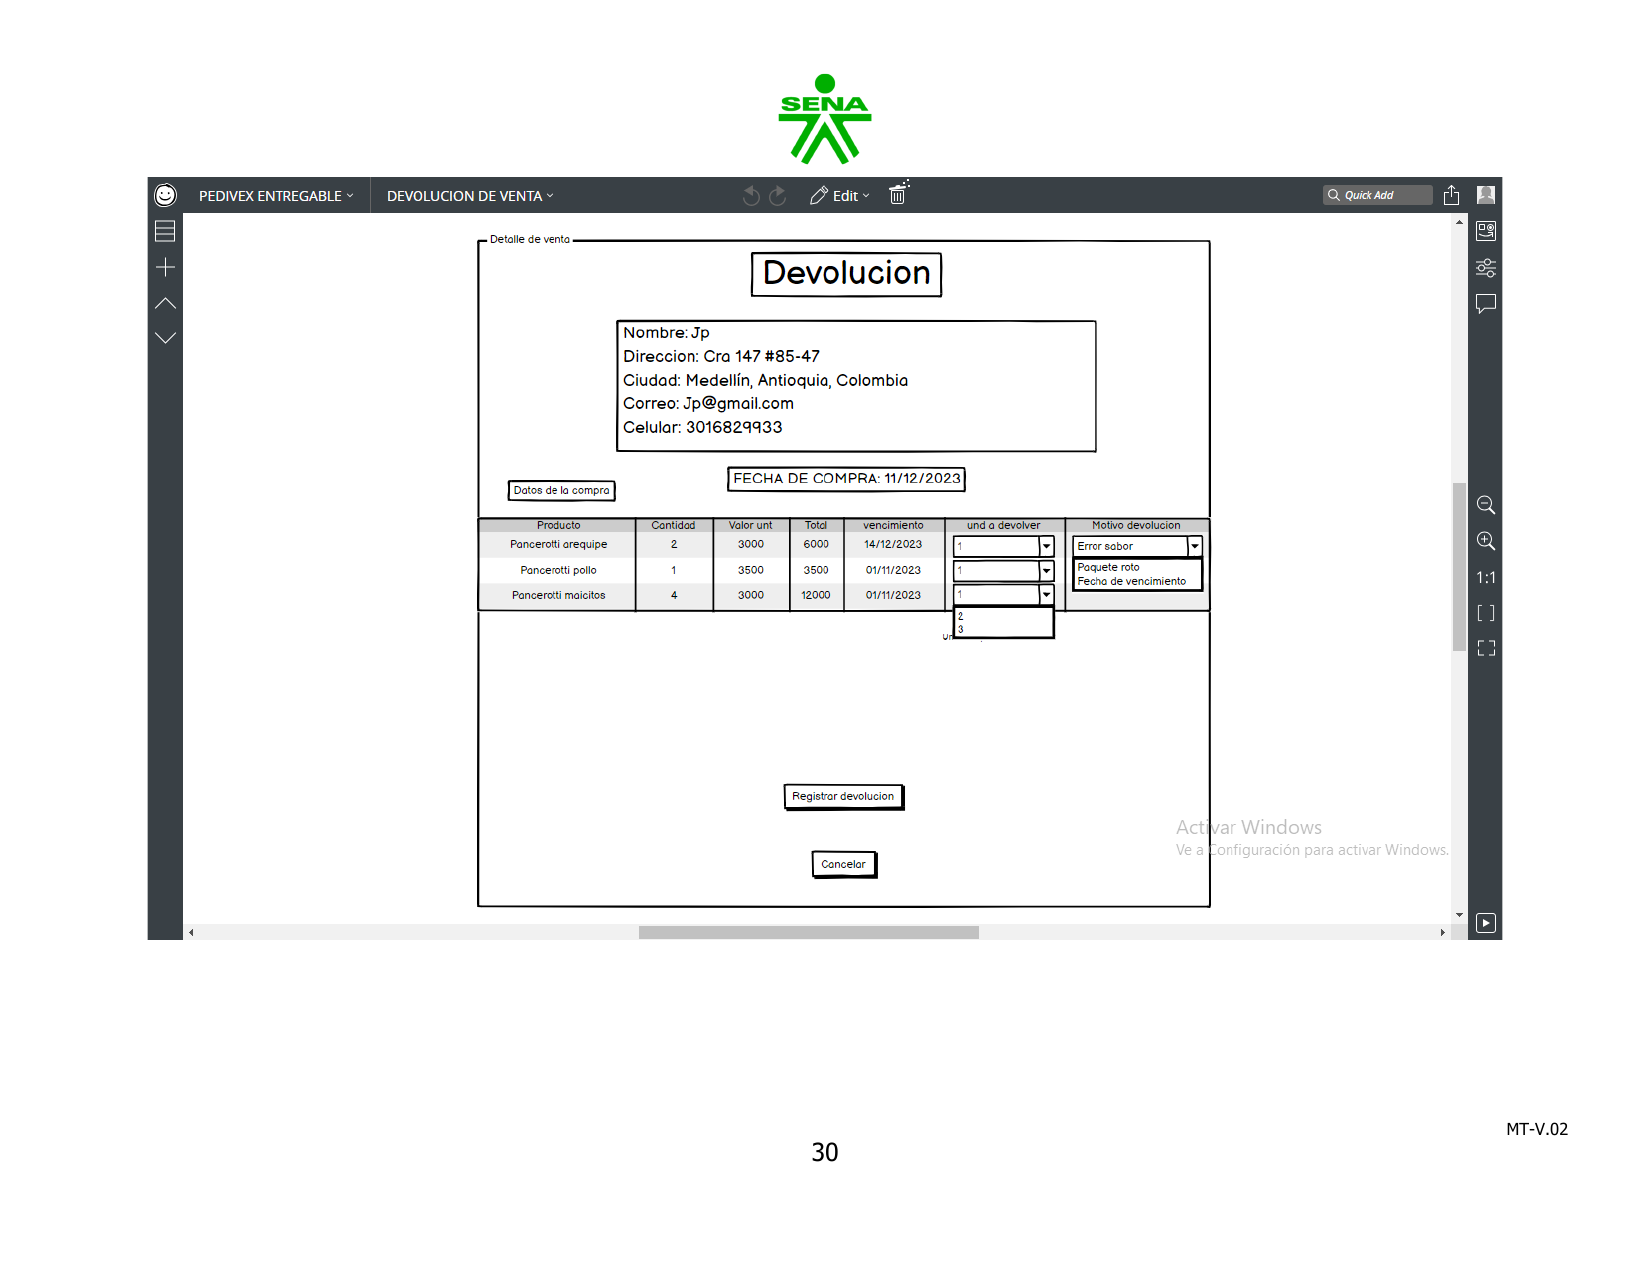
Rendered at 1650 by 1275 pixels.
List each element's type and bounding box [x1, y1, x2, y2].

picture [778, 73, 872, 165]
picture [147, 177, 1503, 940]
